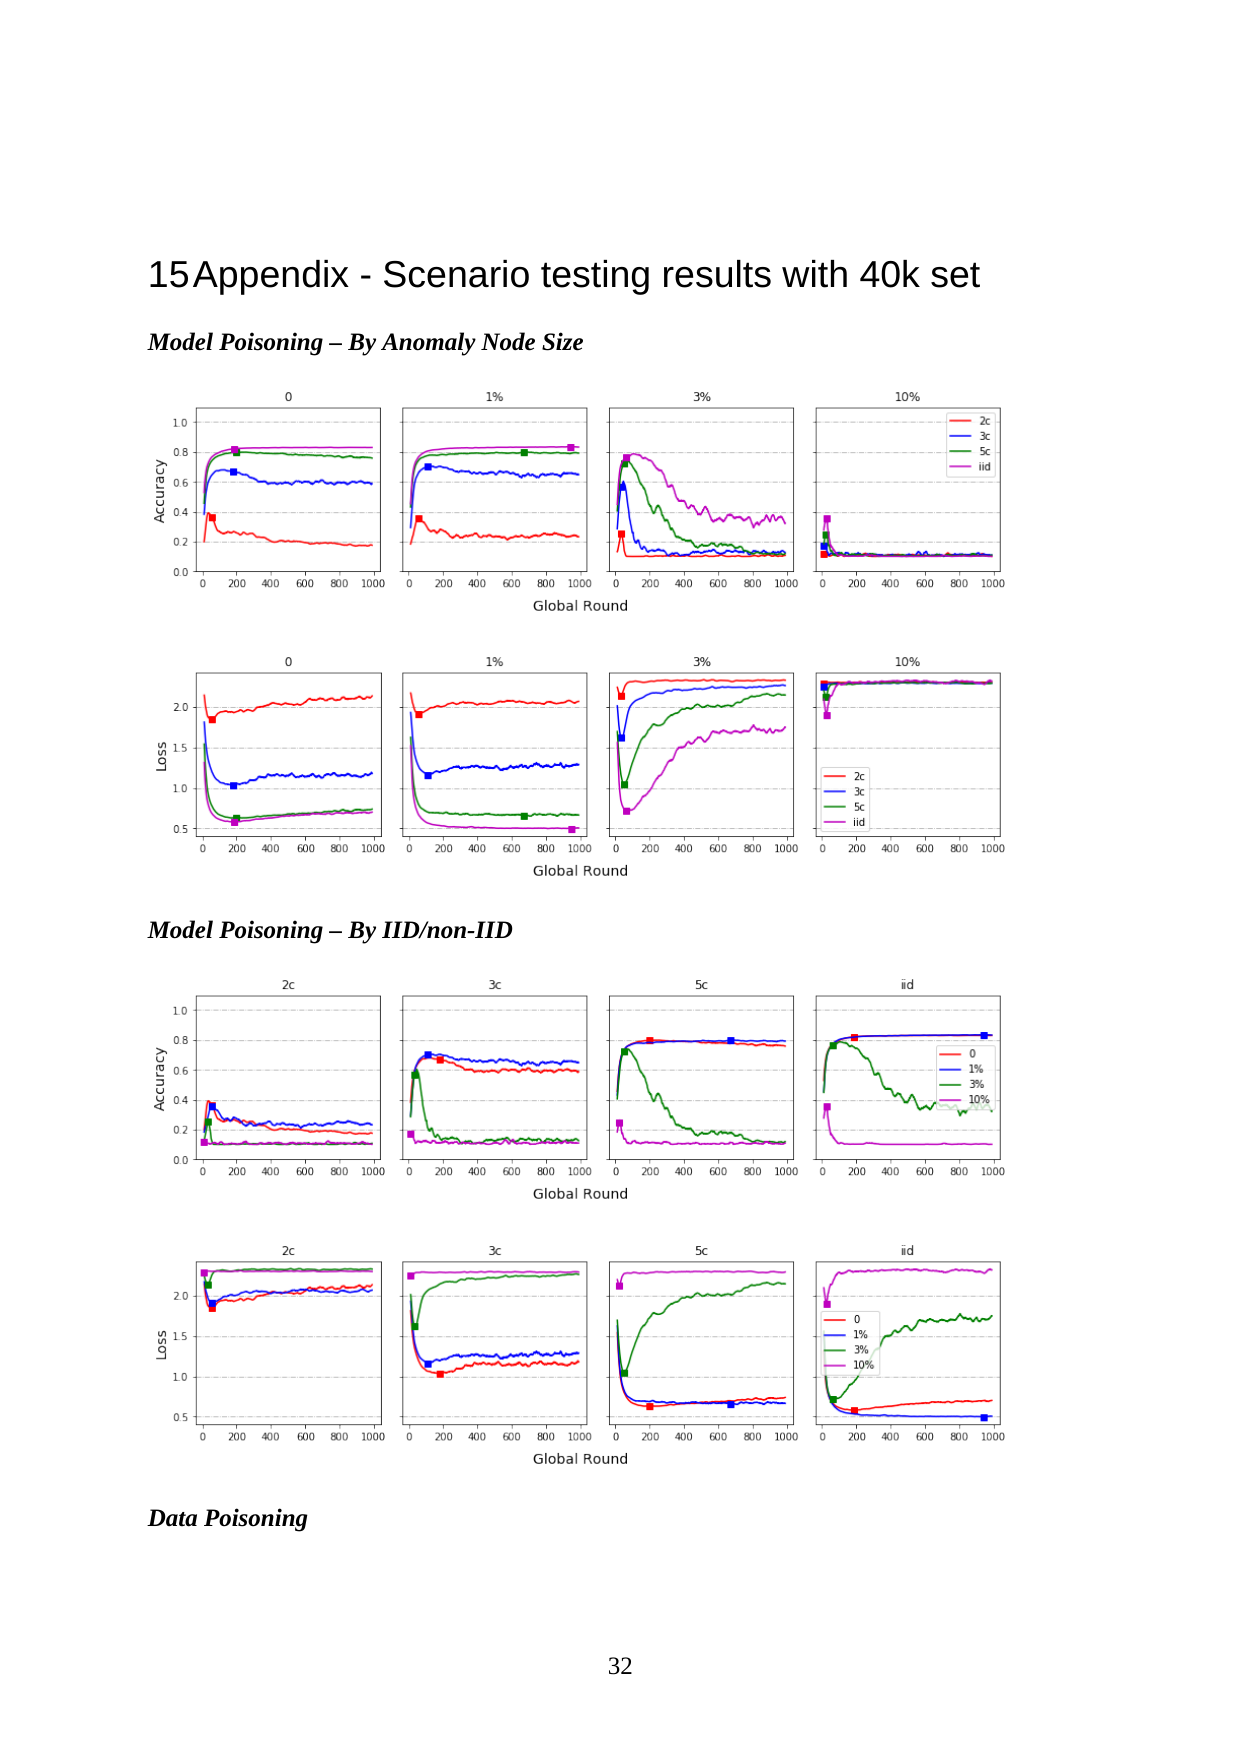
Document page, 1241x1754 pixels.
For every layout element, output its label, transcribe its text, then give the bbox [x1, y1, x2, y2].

picture [147, 1238, 1013, 1474]
text Model Poisoning – By Anomaly Node Size [148, 327, 1092, 356]
text Model Poisoning – By IID/non-IID [148, 915, 1092, 944]
picture [147, 650, 1013, 886]
picture [147, 384, 1013, 621]
picture [147, 973, 1013, 1209]
subtitle Appendix - Scenario testing results with 40k set [148, 252, 1092, 295]
text Data Poisoning [148, 1503, 1092, 1532]
